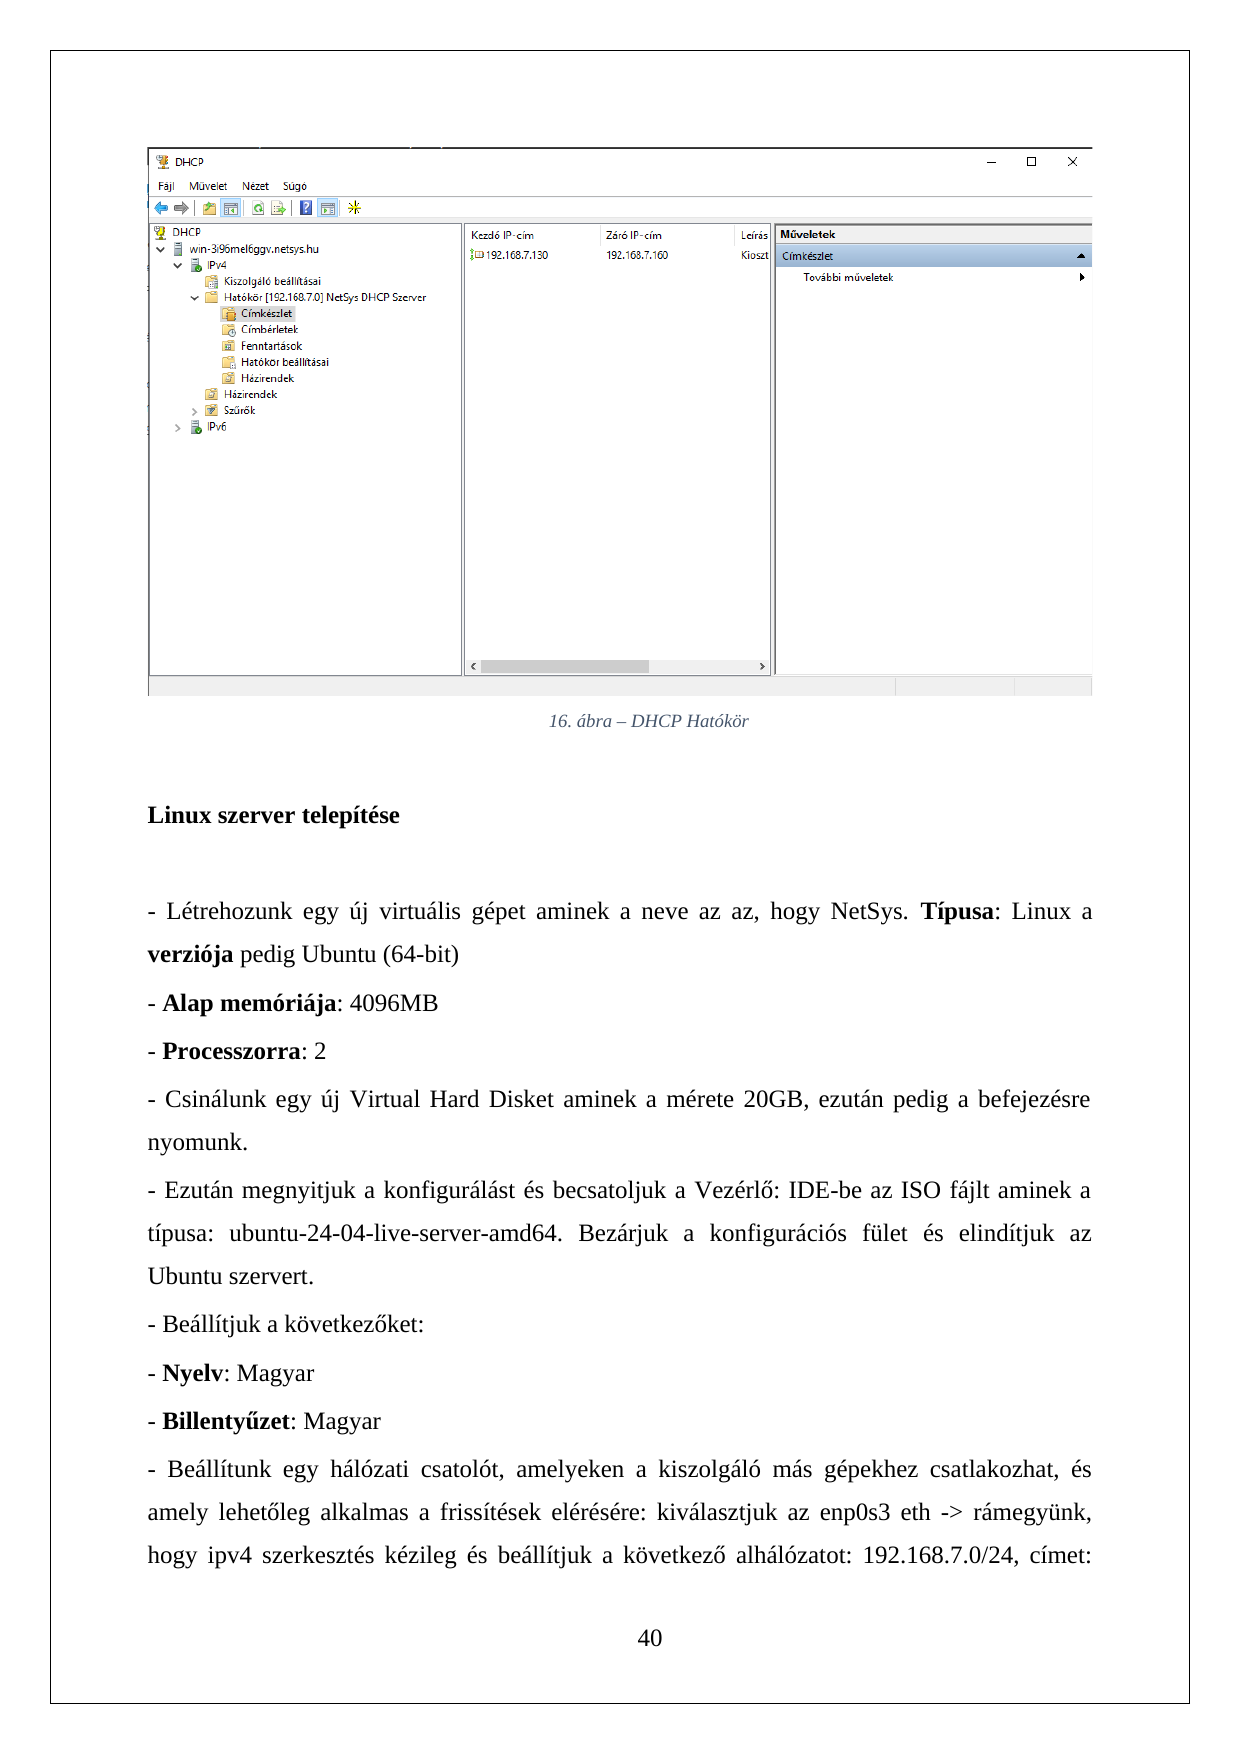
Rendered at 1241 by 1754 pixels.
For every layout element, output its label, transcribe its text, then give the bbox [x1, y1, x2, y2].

text - Beállítjuk a következőket: [147, 1309, 1093, 1338]
text - Ezután megnyitjuk a konfigurálást és becsatoljuk a Vezérlő: IDE-be az ISO fájlt aminek a típusa: ubuntu-24-04-live-server-amd64. Bezárjuk a konfigurációs fület és elindítjuk az Ubuntu szervert. [147, 1175, 1093, 1290]
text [147, 1454, 1093, 1569]
text - Processzorra: 2 [147, 1036, 1093, 1064]
text - Csinálunk egy új Virtual Hard Disket aminek a mérete 20GB, ezután pedig a befejezésre nyomunk. [147, 1084, 1093, 1156]
text - Létrehozunk egy új virtuális gépet aminek a neve az az, hogy NetSys. Típusa: Linux a verziója pedig Ubuntu (64-bit) [147, 896, 1093, 968]
text 16. ábra – DHCP Hatókör [147, 710, 1093, 731]
text - Billentyűzet: Magyar [147, 1406, 1093, 1434]
text - Nyelv: Magyar [147, 1358, 1093, 1386]
picture [147, 147, 1093, 696]
text Linux szerver telepítése [147, 800, 1093, 829]
text - Alap memóriája: 4096MB [147, 988, 1093, 1016]
